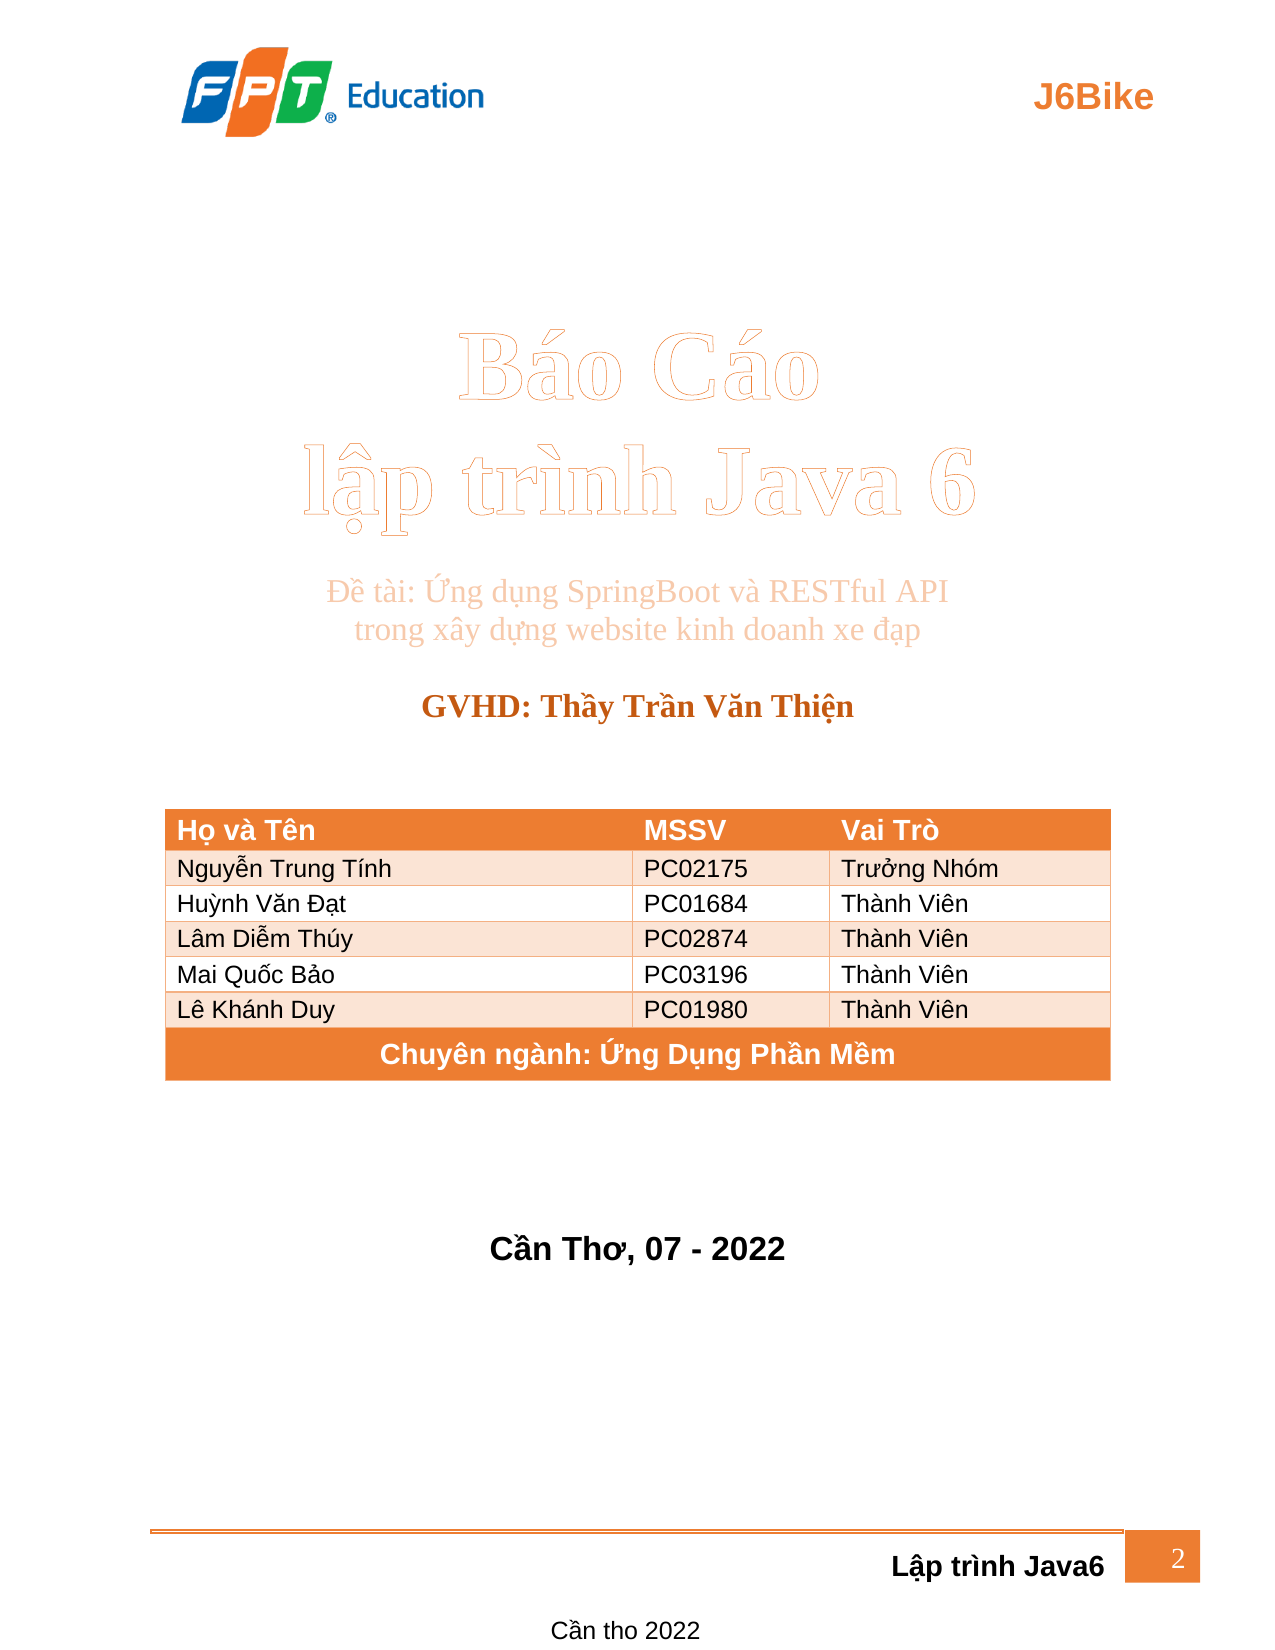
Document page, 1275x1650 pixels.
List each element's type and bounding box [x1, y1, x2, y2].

picture [150, 29, 510, 151]
